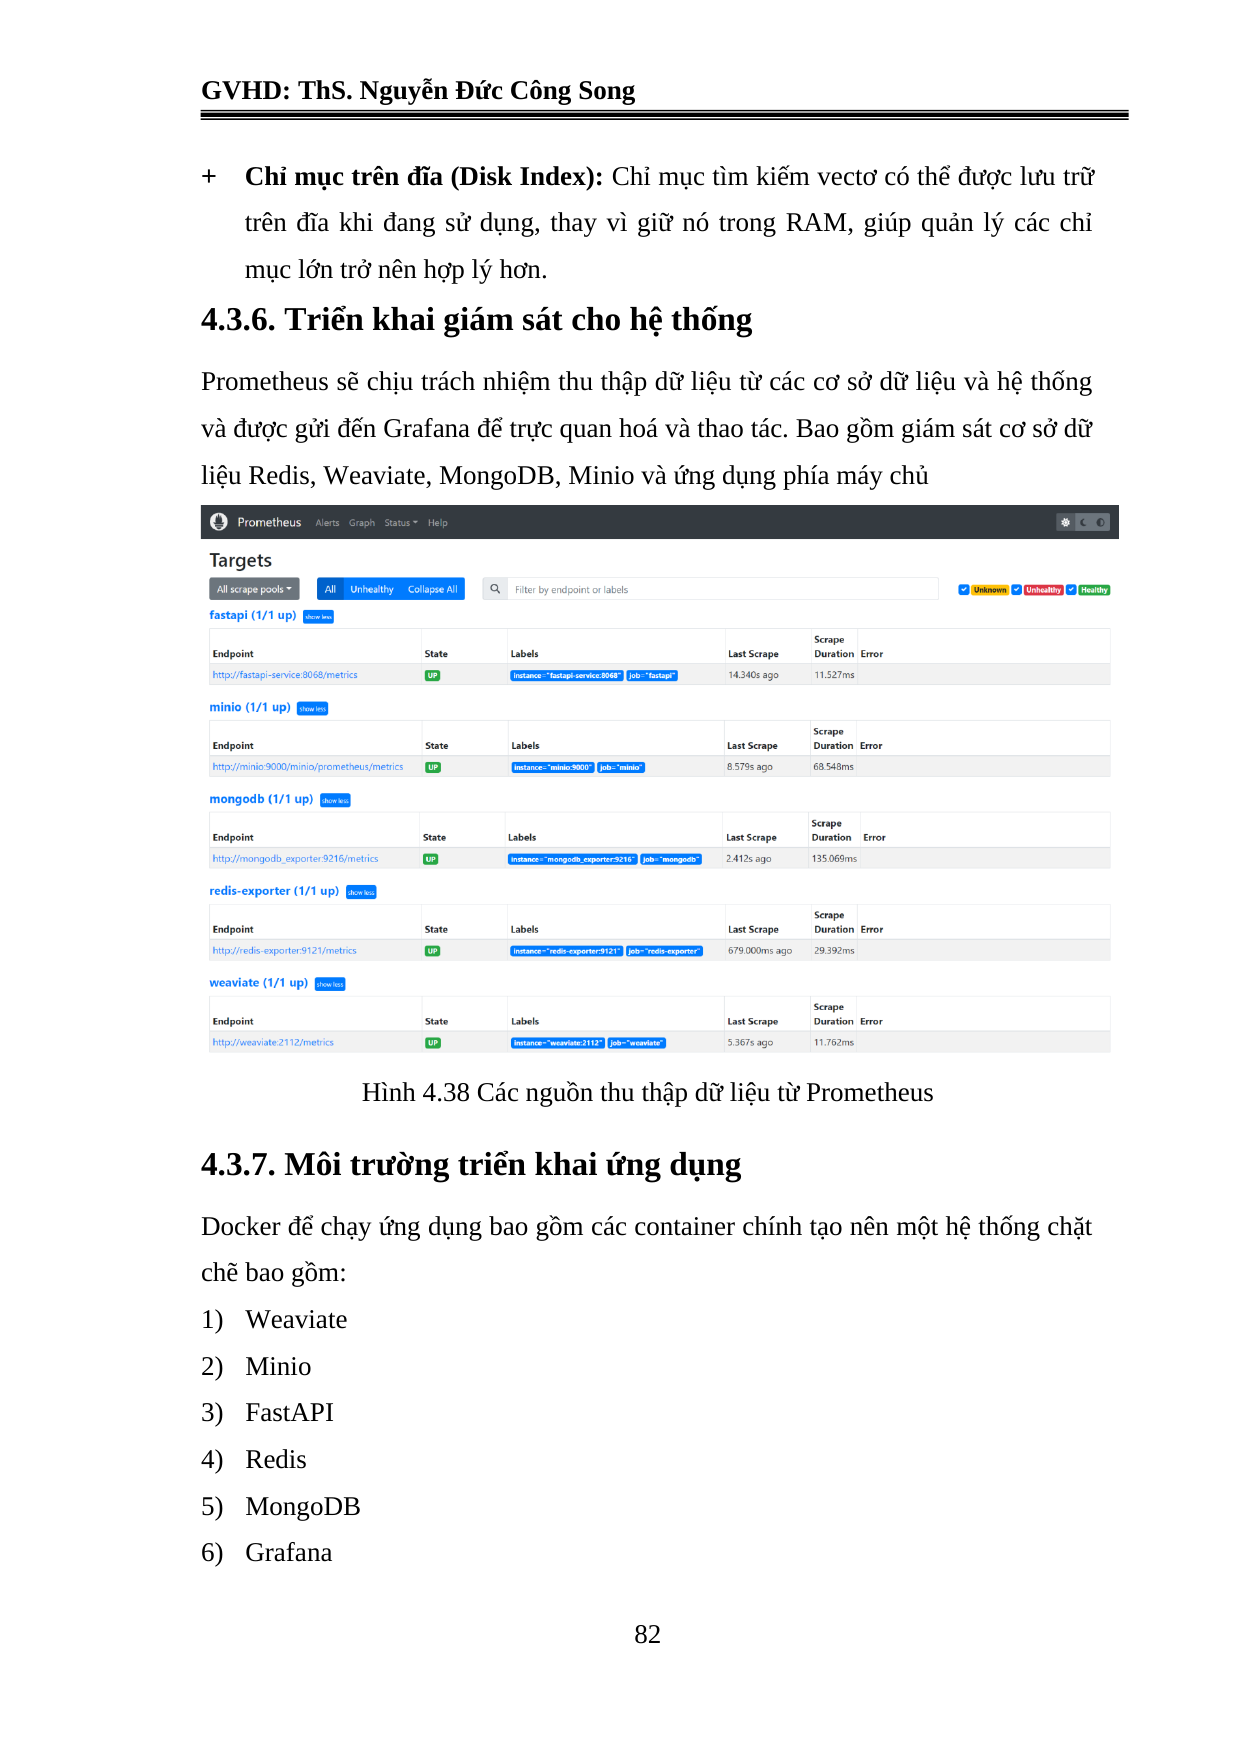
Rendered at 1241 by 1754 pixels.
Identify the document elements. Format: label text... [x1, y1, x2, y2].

text Prometheus sẽ chịu trách nhiệm thu thập dữ liệu từ các cơ sở dữ liệu và hệ thống và được gửi đến Grafana để trực quan hoá và thao tác. Bao gồm giám sát cơ sở dữ liệu Redis, Weaviate, MongoDB, Minio và ứng dụng phía máy chủ [201, 365, 1094, 490]
list Chỉ mục trên đĩa (Disk Index): Chỉ mục tìm kiếm vectơ có thể được lưu trữ trên đĩa khi đang sử dụng, thay vì giữ nó trong RAM, giúp quản lý các chỉ mục lớn trở nên hợp lý hơn. [201, 159, 1094, 284]
list Minio [201, 1350, 1094, 1381]
list FastAPI [201, 1397, 1094, 1428]
subtitle Môi trường triển khai ứng dụng [201, 1144, 1094, 1182]
list MongoDB [201, 1490, 1094, 1521]
list Grafana [201, 1537, 1094, 1568]
list Weaviate [201, 1303, 1094, 1334]
subtitle Triển khai giám sát cho hệ thống [201, 299, 1094, 338]
picture [200, 505, 1119, 1061]
list Redis [201, 1443, 1094, 1474]
text Docker để chạy ứng dụng bao gồm các container chính tạo nên một hệ thống chặt chẽ bao gồm: [201, 1210, 1094, 1288]
